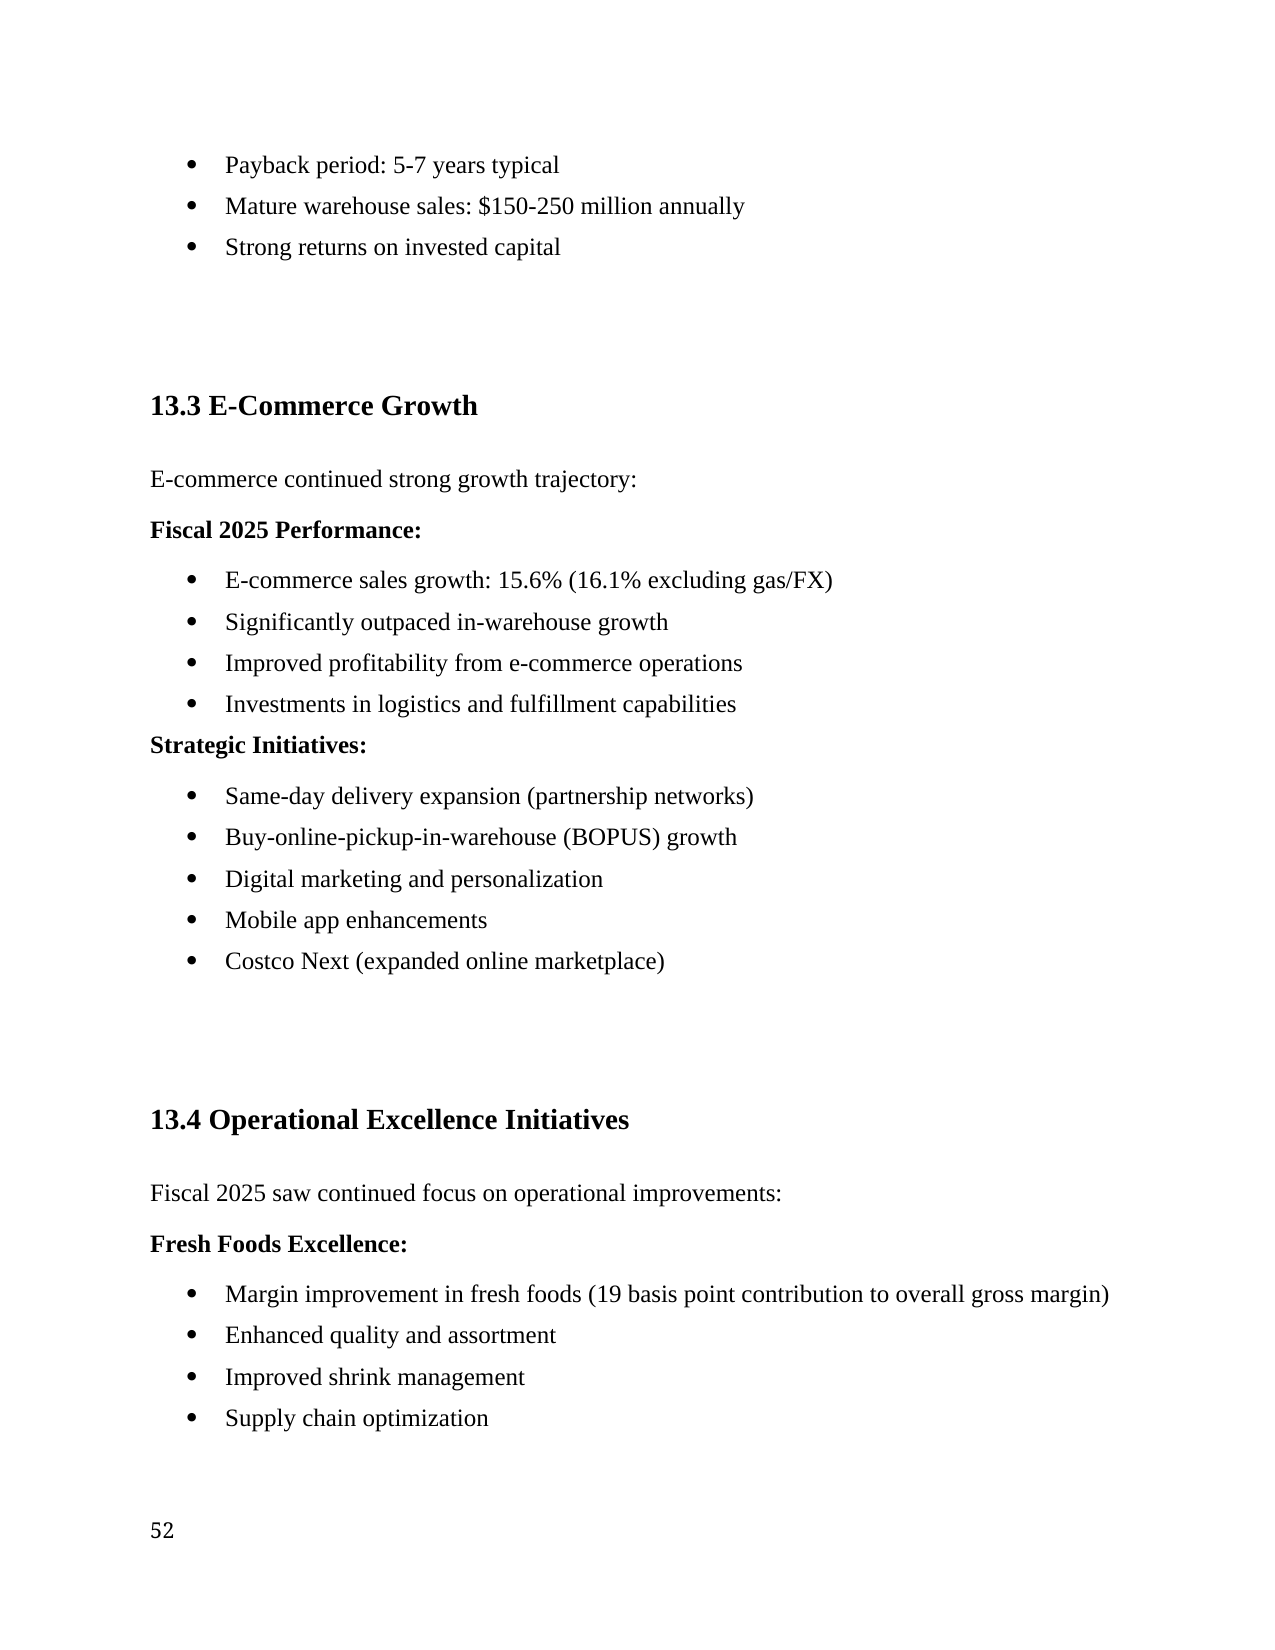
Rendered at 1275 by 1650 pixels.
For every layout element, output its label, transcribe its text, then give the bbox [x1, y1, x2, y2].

list Mobile app enhancements [187, 905, 1125, 934]
list Investments in logistics and fulfillment capabilities [187, 689, 1125, 718]
text E-commerce continued strong growth trajectory: [150, 464, 1125, 493]
list Improved profitability from e-commerce operations [187, 648, 1125, 677]
list E-commerce sales growth: 15.6% (16.1% excluding gas/FX) [187, 566, 1125, 594]
list Margin improvement in fresh foods (19 basis point contribution to overall gross margin) [187, 1279, 1125, 1308]
list Costco Next (expanded online marketplace) [187, 946, 1125, 975]
subtitle 13.3 E-Commerce Growth [150, 388, 1125, 422]
list Enhanced quality and assortment [187, 1321, 1125, 1349]
list Improved shrink management [187, 1362, 1125, 1391]
list Significantly outpaced in-warehouse growth [187, 607, 1125, 636]
list Digital marketing and personalization [187, 864, 1125, 892]
text Fiscal 2025 Performance: [150, 515, 1125, 544]
subtitle 13.4 Operational Excellence Initiatives [150, 1102, 1125, 1136]
list Same-day delivery expansion (partnership networks) [187, 781, 1125, 810]
list Buy-online-pickup-in-warehouse (BOPUS) growth [187, 822, 1125, 851]
text Strategic Initiatives: [150, 731, 1125, 759]
list Strong returns on invested capital [187, 232, 1125, 261]
list Payback period: 5-7 years typical [187, 150, 1125, 179]
text Fiscal 2025 saw continued focus on operational improvements: [150, 1178, 1125, 1207]
list Supply chain optimization [187, 1403, 1125, 1432]
text Fresh Foods Excellence: [150, 1229, 1125, 1257]
list Mature warehouse sales: $150-250 million annually [187, 191, 1125, 220]
